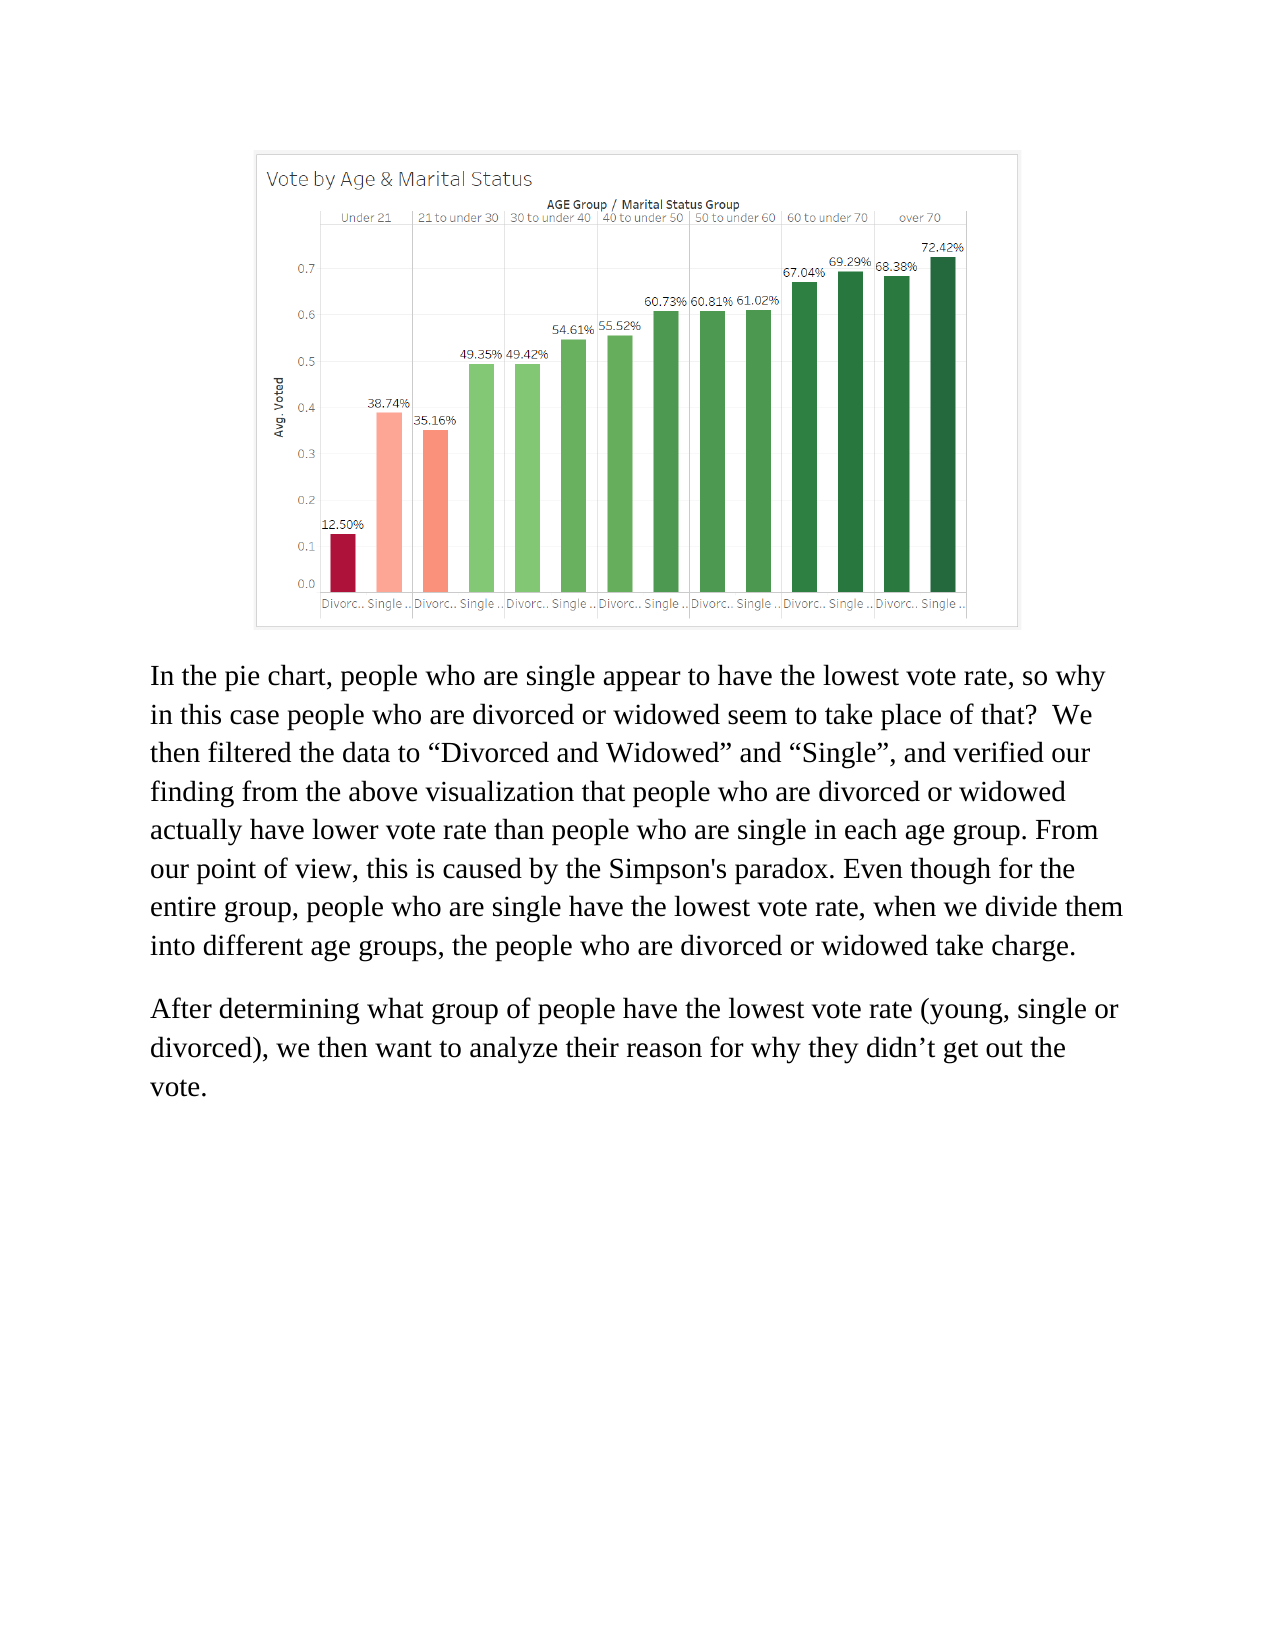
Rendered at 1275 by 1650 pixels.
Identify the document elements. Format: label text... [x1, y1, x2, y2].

text After determining what group of people have the lowest vote rate (young, single or divorced), we then want to analyze their reason for why they didn’t get out the vote. [150, 992, 1125, 1102]
picture [253, 150, 1022, 630]
text In the pie chart, people who are single appear to have the lowest vote rate, so why in this case people who are divorced or widowed seem to take place of that? We then filtered the data to “Divorced and Widowed” and “Single”, and verified our finding from the above visualization that people who are divorced or widowed actually have lower vote rate than people who are single in each age group. From our point of view, this is caused by the Simpson's paradox. Even though for the entire group, people who are single have the lowest vote rate, when we divide them into different age groups, the people who are divorced or widowed take charge. [150, 658, 1125, 962]
